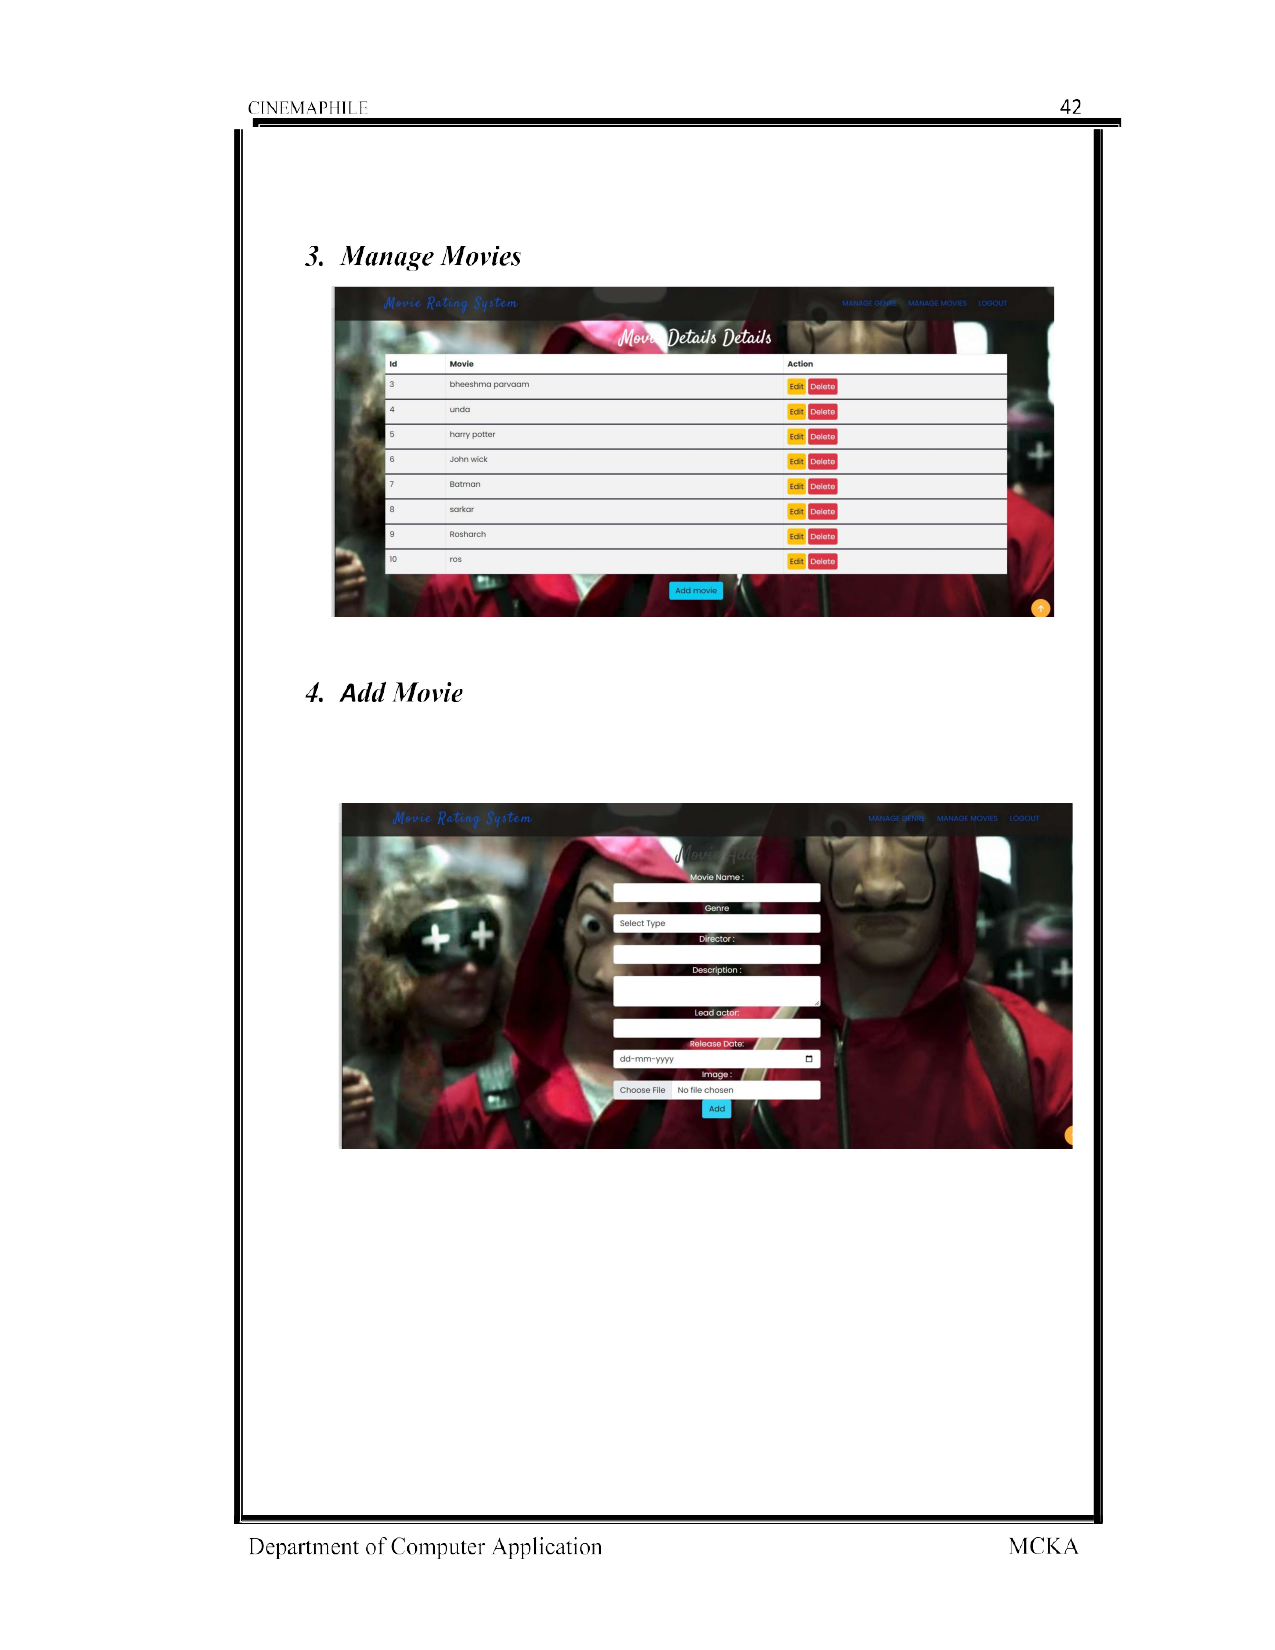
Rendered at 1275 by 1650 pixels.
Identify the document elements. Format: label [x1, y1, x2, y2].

picture [242, 1515, 1093, 1523]
picture [305, 682, 323, 702]
picture [1060, 99, 1081, 114]
picture [248, 101, 368, 114]
picture [338, 803, 1073, 1149]
picture [331, 286, 1055, 617]
picture [305, 246, 323, 266]
picture [1008, 1537, 1079, 1554]
picture [339, 682, 463, 702]
picture [248, 1537, 602, 1559]
picture [339, 246, 521, 271]
